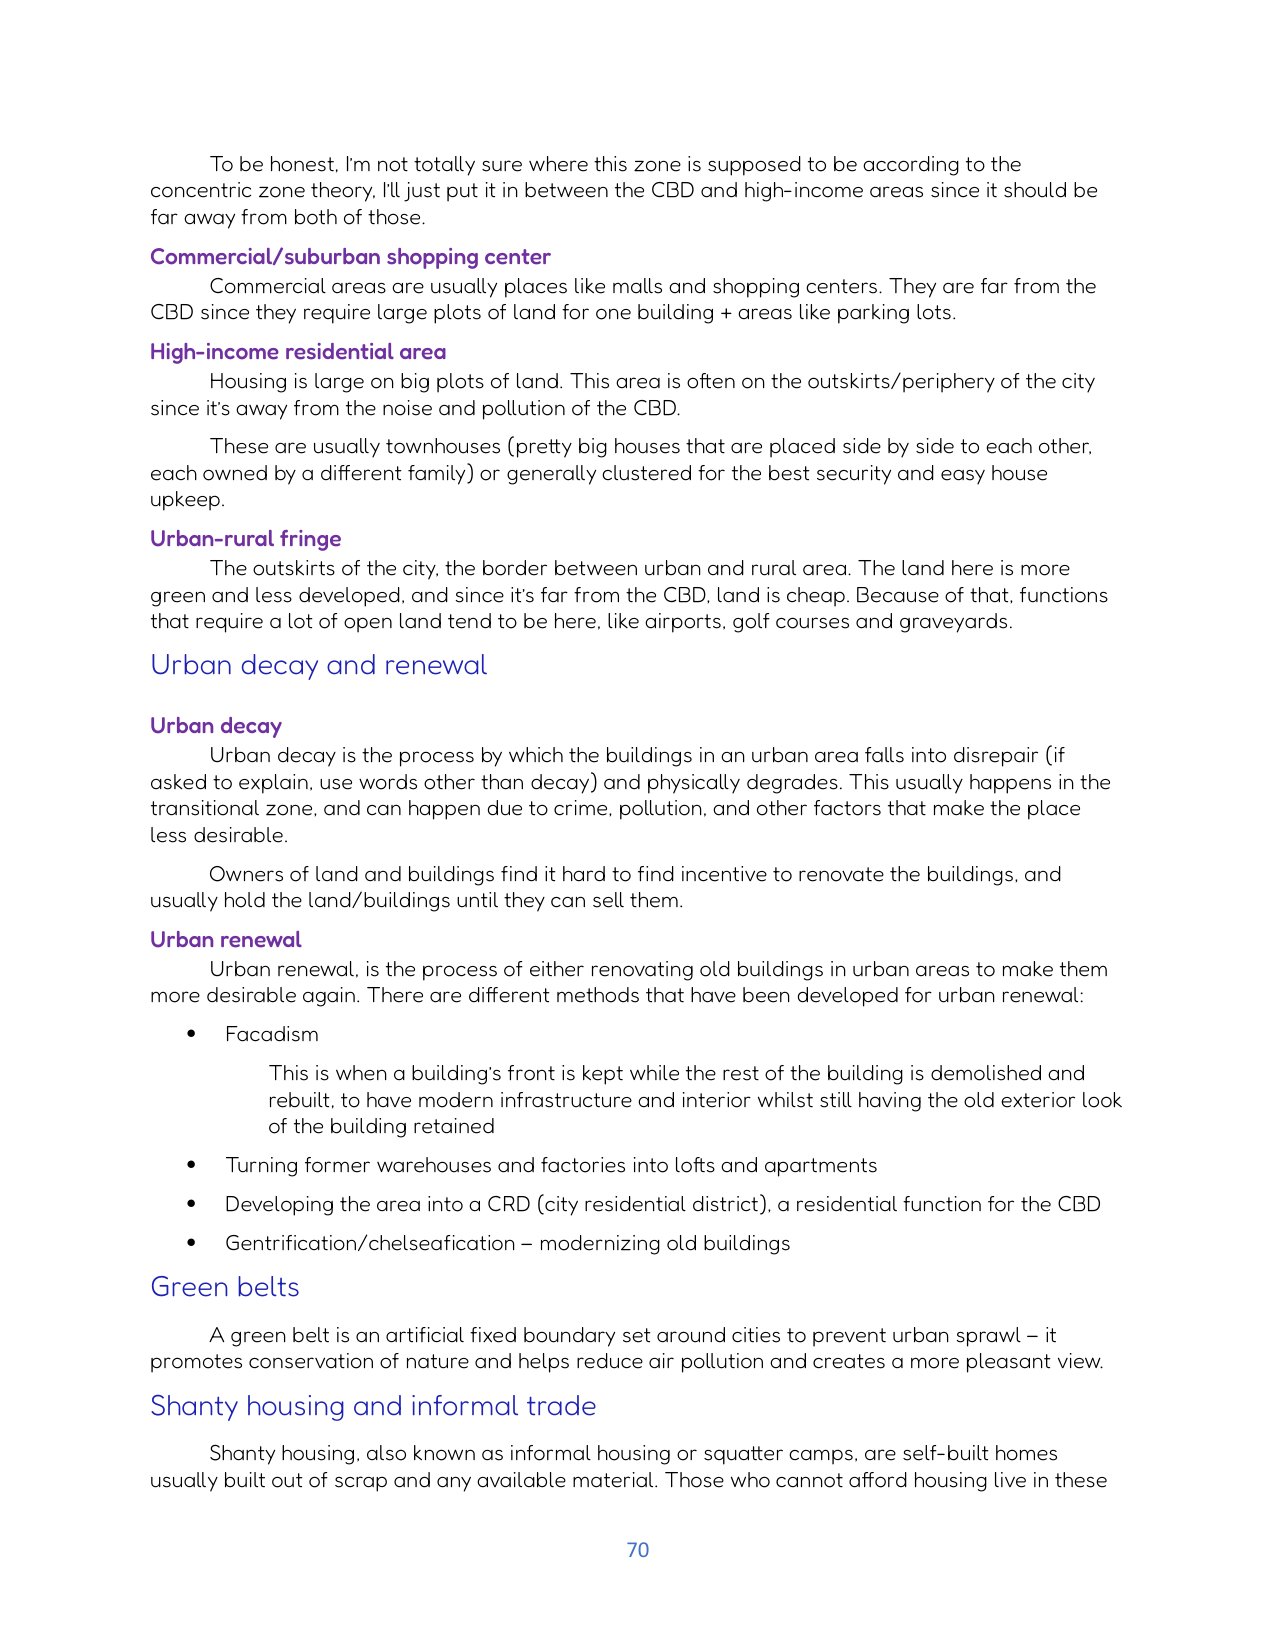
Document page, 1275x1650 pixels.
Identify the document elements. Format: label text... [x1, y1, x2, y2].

text Urban decay and renewal [150, 646, 1125, 681]
text The outskirts of the city, the border between urban and rural area. The land here is more green and less developed, and since it’s far from the CBD, land is cheap. Because of that, functions that require a lot of open land tend to be here, like airports, golf courses and graveyards. [150, 554, 1125, 634]
list Developing the area into a CRD (city residential district), a residential function for the CBD [187, 1190, 1125, 1217]
list Facadism [187, 1021, 1125, 1047]
text Commercial/suburban shopping center [150, 242, 1125, 269]
text Owners of land and buildings find it hard to find incentive to renovate the buildings, and usually hold the land/buildings until they can sell them. [150, 860, 1125, 913]
text Commercial areas are usually places like malls and shopping centers. They are far from the CBD since they require large plots of land for one building + areas like parking lots. [150, 272, 1125, 325]
list Gentrification/chelseafication – modernizing old buildings [187, 1229, 1125, 1256]
text These are usually townhouses (pretty big houses that are placed side by side to each other, each owned by a different family) or generally clustered for the best security and easy house upkeep. [150, 432, 1125, 512]
list Turning former warehouses and factories into lofts and apartments [187, 1151, 1125, 1178]
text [150, 1439, 1125, 1492]
text Urban-rural fringe [150, 524, 1125, 552]
text Housing is large on big plots of land. This area is often on the outskirts/periphery of the city since it’s away from the noise and pollution of the CBD. [150, 367, 1125, 420]
text High-income residential area [150, 337, 1125, 365]
text A green belt is an artificial fixed boundary set around cities to prevent urban sprawl – it promotes conservation of nature and helps reduce air pollution and creates a more pleasant view. [150, 1321, 1125, 1374]
text Urban decay is the process by which the buildings in an urban area falls into disrepair (if asked to explain, use words other than decay) and physically degrades. This usually happens in the transitional zone, and can happen due to crime, pollution, and other factors that make the place less desirable. [150, 741, 1125, 847]
text Green belts [150, 1268, 1125, 1303]
text This is when a building’s front is kept while the rest of the building is demolished and rebuilt, to have modern infrastructure and interior whilst still having the old exterior look of the building retained [268, 1059, 1125, 1139]
text Urban renewal, is the process of either renovating old buildings in urban areas to make them more desirable again. There are different methods that have been developed for urban renewal: [150, 955, 1125, 1008]
text To be honest, I’m not totally sure where this zone is supposed to be according to the concentric zone theory, I’ll just put it in between the CBD and high-income areas since it should be far away from both of those. [150, 150, 1125, 229]
text Urban renewal [150, 925, 1125, 953]
text Urban decay [150, 712, 1125, 739]
text Shanty housing and informal trade [150, 1387, 1125, 1422]
